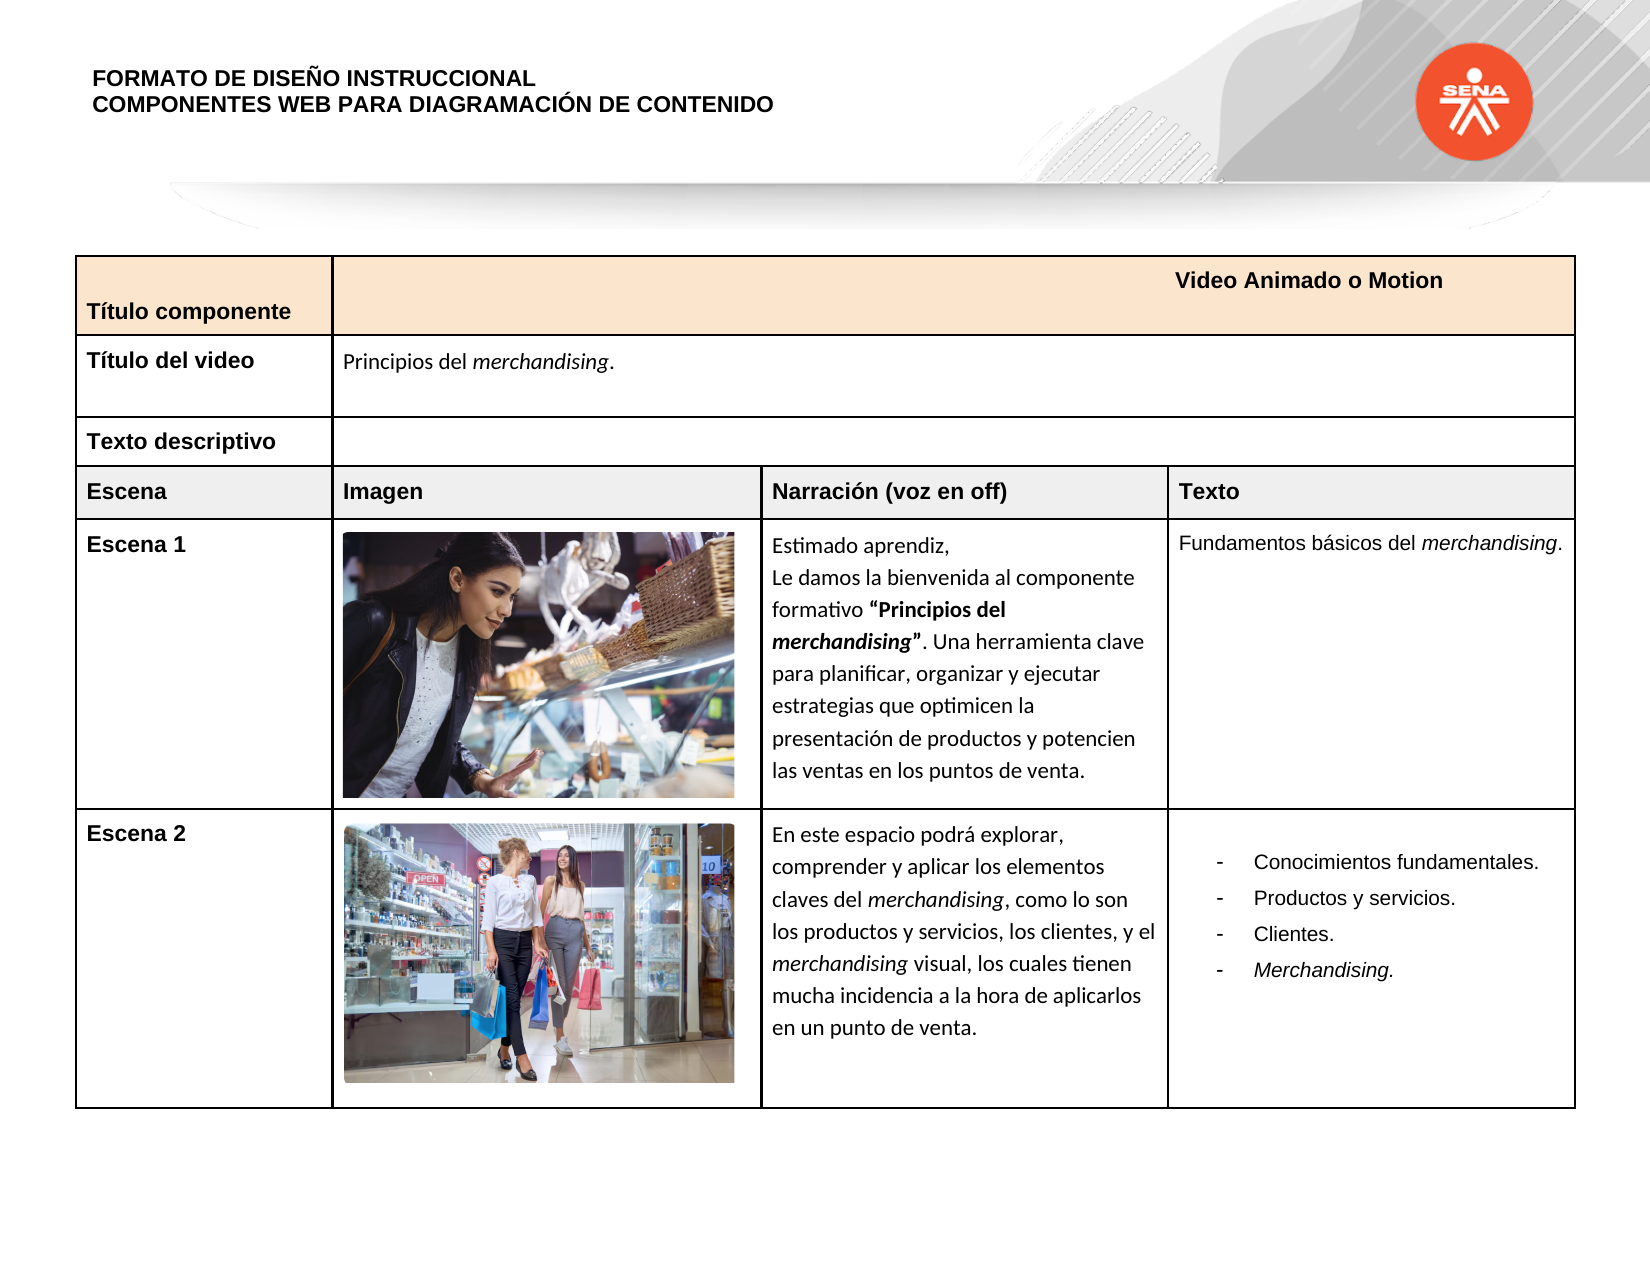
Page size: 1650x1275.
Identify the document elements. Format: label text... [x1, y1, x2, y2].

table_cell Texto descriptivo [77, 418, 331, 465]
picture [342, 820, 735, 1083]
table_cell Escena 1 [77, 520, 331, 808]
table_cell [334, 418, 1574, 465]
table_cell Conocimientos fundamentales. Productos y servicios. Clientes. Merchandising. [1169, 810, 1574, 1107]
table_cell Texto [1169, 467, 1574, 518]
table_cell Fundamentos básicos del merchandising. [1169, 520, 1574, 808]
table_cell Estimado aprendiz, Le damos la bienvenida al componente formativo “Principios del merchandising”. Una herramienta clave para planificar, organizar y ejecutar estrategias que optimicen la presentación de productos y potencien las ventas en los puntos de venta. [763, 520, 1167, 808]
table_cell Narración (voz en off) [763, 467, 1167, 518]
table_cell Principios del merchandising. [334, 336, 1574, 416]
table_cell Escena 2 [77, 810, 331, 1107]
picture [0, 0, 1650, 229]
table_cell [334, 810, 760, 1107]
table_cell Título del video [77, 336, 331, 416]
table_cell Imagen [334, 467, 760, 518]
picture [342, 530, 735, 798]
table_header Título componente [77, 257, 331, 334]
table_cell Escena [77, 467, 331, 518]
table_cell [334, 520, 760, 808]
table_header Video Animado o Motion [334, 257, 1574, 334]
table_cell En este espacio podrá explorar, comprender y aplicar los elementos claves del merchandising, como lo son los productos y servicios, los clientes, y el merchandising visual, los cuales tienen mucha incidencia a la hora de aplicarlos en un punto de venta. [763, 810, 1167, 1107]
